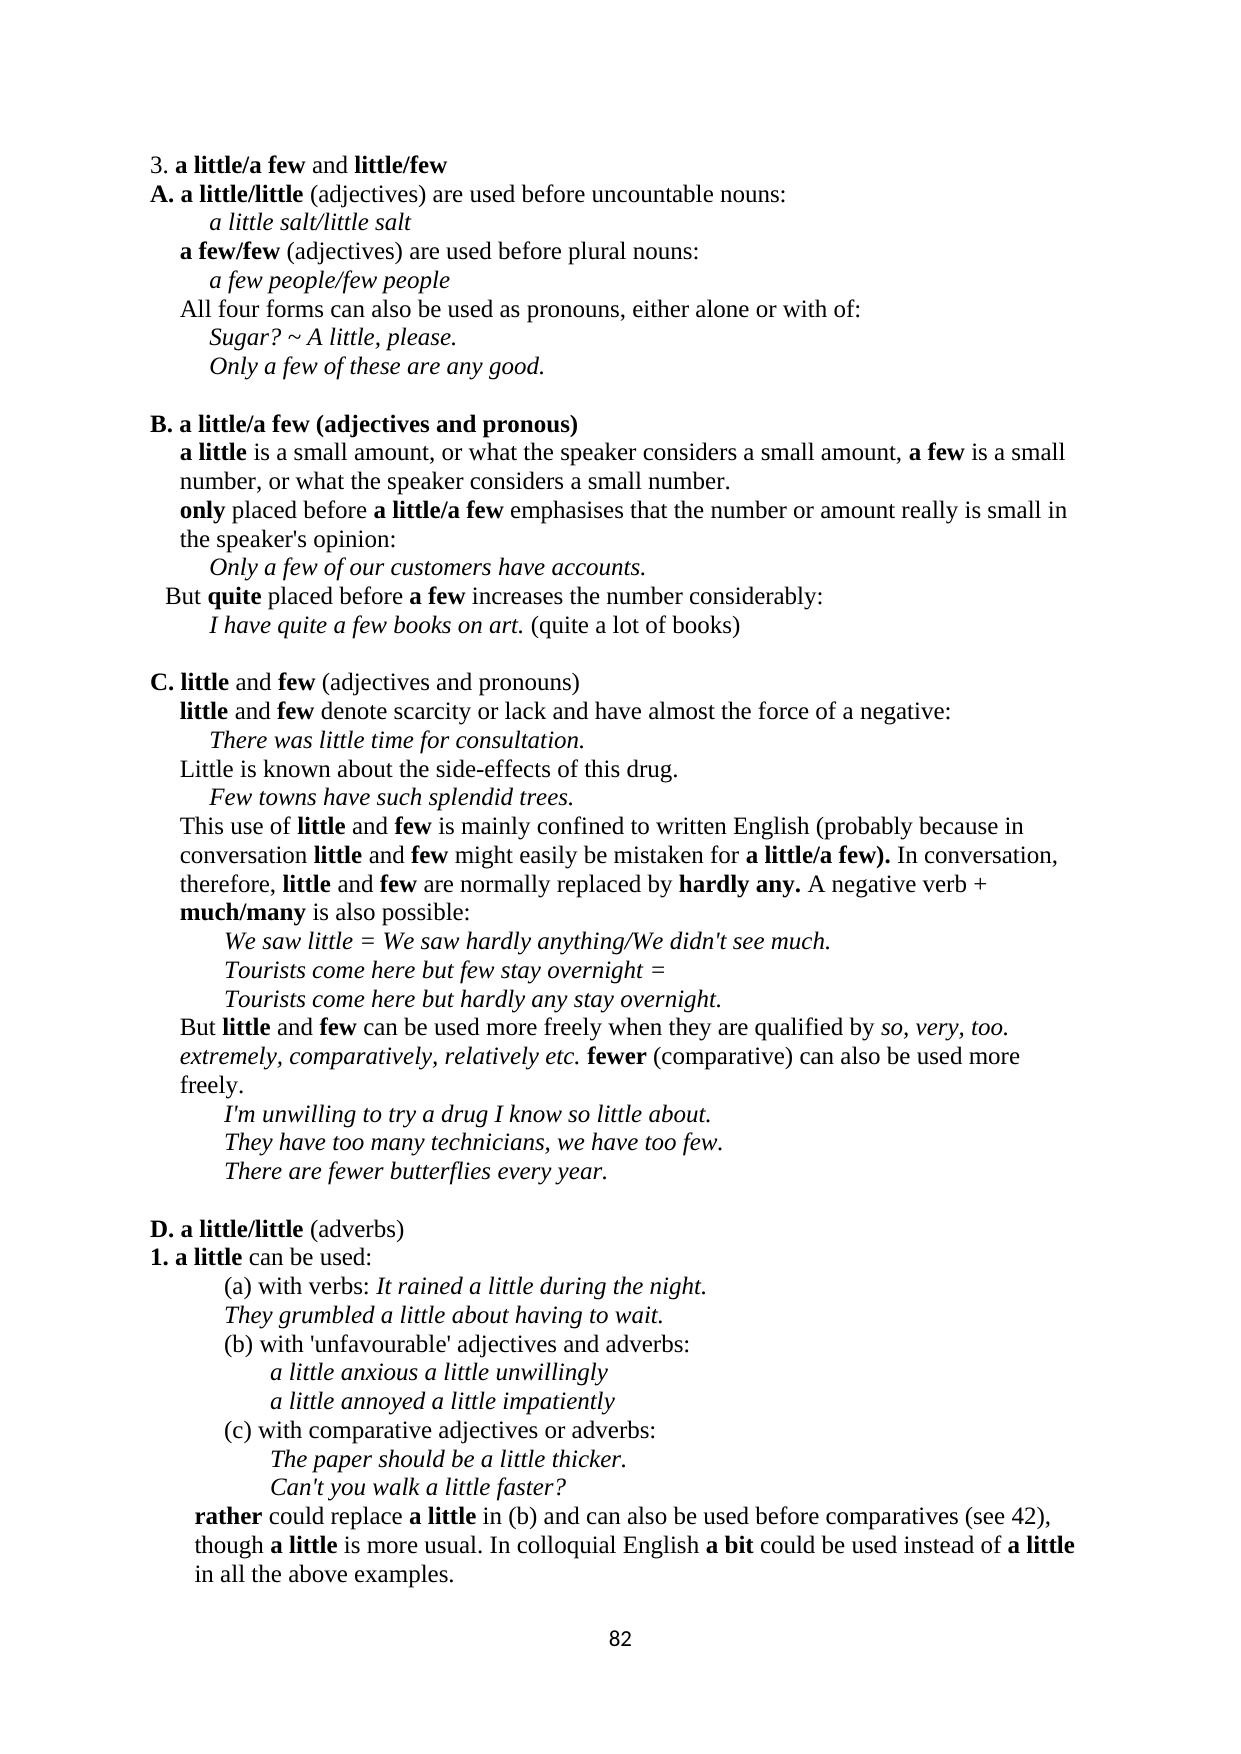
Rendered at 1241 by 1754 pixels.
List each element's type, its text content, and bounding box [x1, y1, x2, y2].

text 1. a little can be used: [150, 1242, 1090, 1271]
text Tourists come here but hardly any stay overnight. [179, 984, 1090, 1012]
text little and few denote scarcity or lack and have almost the force of a negative: [179, 696, 1090, 725]
text Few towns have such splendid trees. [209, 782, 1090, 811]
text I'm unwilling to try a drug I know so little about. [224, 1099, 1090, 1127]
text rather could replace a little in (b) and can also be used before comparatives (see 42), though a little is more usual. In colloquial English a bit could be used instead of a little in all the above examples. [194, 1501, 1090, 1587]
text The paper should be a little thicker. [270, 1444, 1090, 1472]
text They grumbled a little about having to wait. [224, 1300, 1090, 1329]
text A. a little/little (adjectives) are used before uncountable nouns: [150, 179, 1090, 207]
text There are fewer butterflies every year. [224, 1156, 1090, 1185]
text a little is a small amount, or what the speaker considers a small amount, a few is a small number, or what the speaker considers a small number. [179, 437, 1090, 495]
text But little and few can be used more freely when they are qualified by so, very, too. extremely, comparatively, relatively etc. fewer (comparative) can also be used more freely. [179, 1012, 1090, 1099]
text a little anxious a little unwillingly [270, 1357, 1090, 1386]
text This use of little and few is mainly confined to written English (probably because in conversation little and few might easily be mistaken for a little/a few). In conversation, therefore, little and few are normally replaced by hardly any. A negative verb + much/many is also possible: [179, 811, 1090, 926]
text a few/few (adjectives) are used before plural nouns: [179, 236, 1090, 265]
text a few people/few people [209, 265, 1090, 294]
text D. a little/little (adverbs) [150, 1214, 1090, 1242]
text only placed before a little/a few emphasises that the number or amount really is small in the speaker's opinion: [179, 495, 1090, 552]
text But quite placed before a few increases the number considerably: [165, 581, 1090, 610]
text Sugar? ~ A little, please. [209, 322, 1090, 351]
text They have too many technicians, we have too few. [224, 1127, 1090, 1156]
text 3. a little/a few and little/few [150, 150, 1090, 179]
text (c) with comparative adjectives or adverbs: [224, 1415, 1090, 1444]
text a little salt/little salt [209, 207, 1090, 236]
text Only a few of these are any good. [209, 351, 1090, 380]
text Tourists come here but few stay overnight = [179, 955, 1090, 984]
text All four forms can also be used as pronouns, either alone or with of: [179, 294, 1090, 322]
text a little annoyed a little impatiently [270, 1386, 1090, 1415]
text C. little and few (adjectives and pronouns) [150, 667, 1090, 696]
text There was little time for consultation. [209, 725, 1090, 754]
text We saw little = We saw hardly anything/We didn't see much. [179, 926, 1090, 955]
text (b) with 'unfavourable' adjectives and adverbs: [224, 1329, 1090, 1357]
text Only a few of our customers have accounts. [209, 552, 1090, 581]
text I have quite a few books on art. (quite a lot of books) [209, 610, 1090, 639]
text B. a little/a few (adjectives and pronous) [150, 409, 1090, 437]
text Can't you walk a little faster? [270, 1472, 1090, 1501]
text Little is known about the side-effects of this drug. [179, 754, 1090, 782]
text (a) with verbs: It rained a little during the night. [224, 1271, 1090, 1300]
